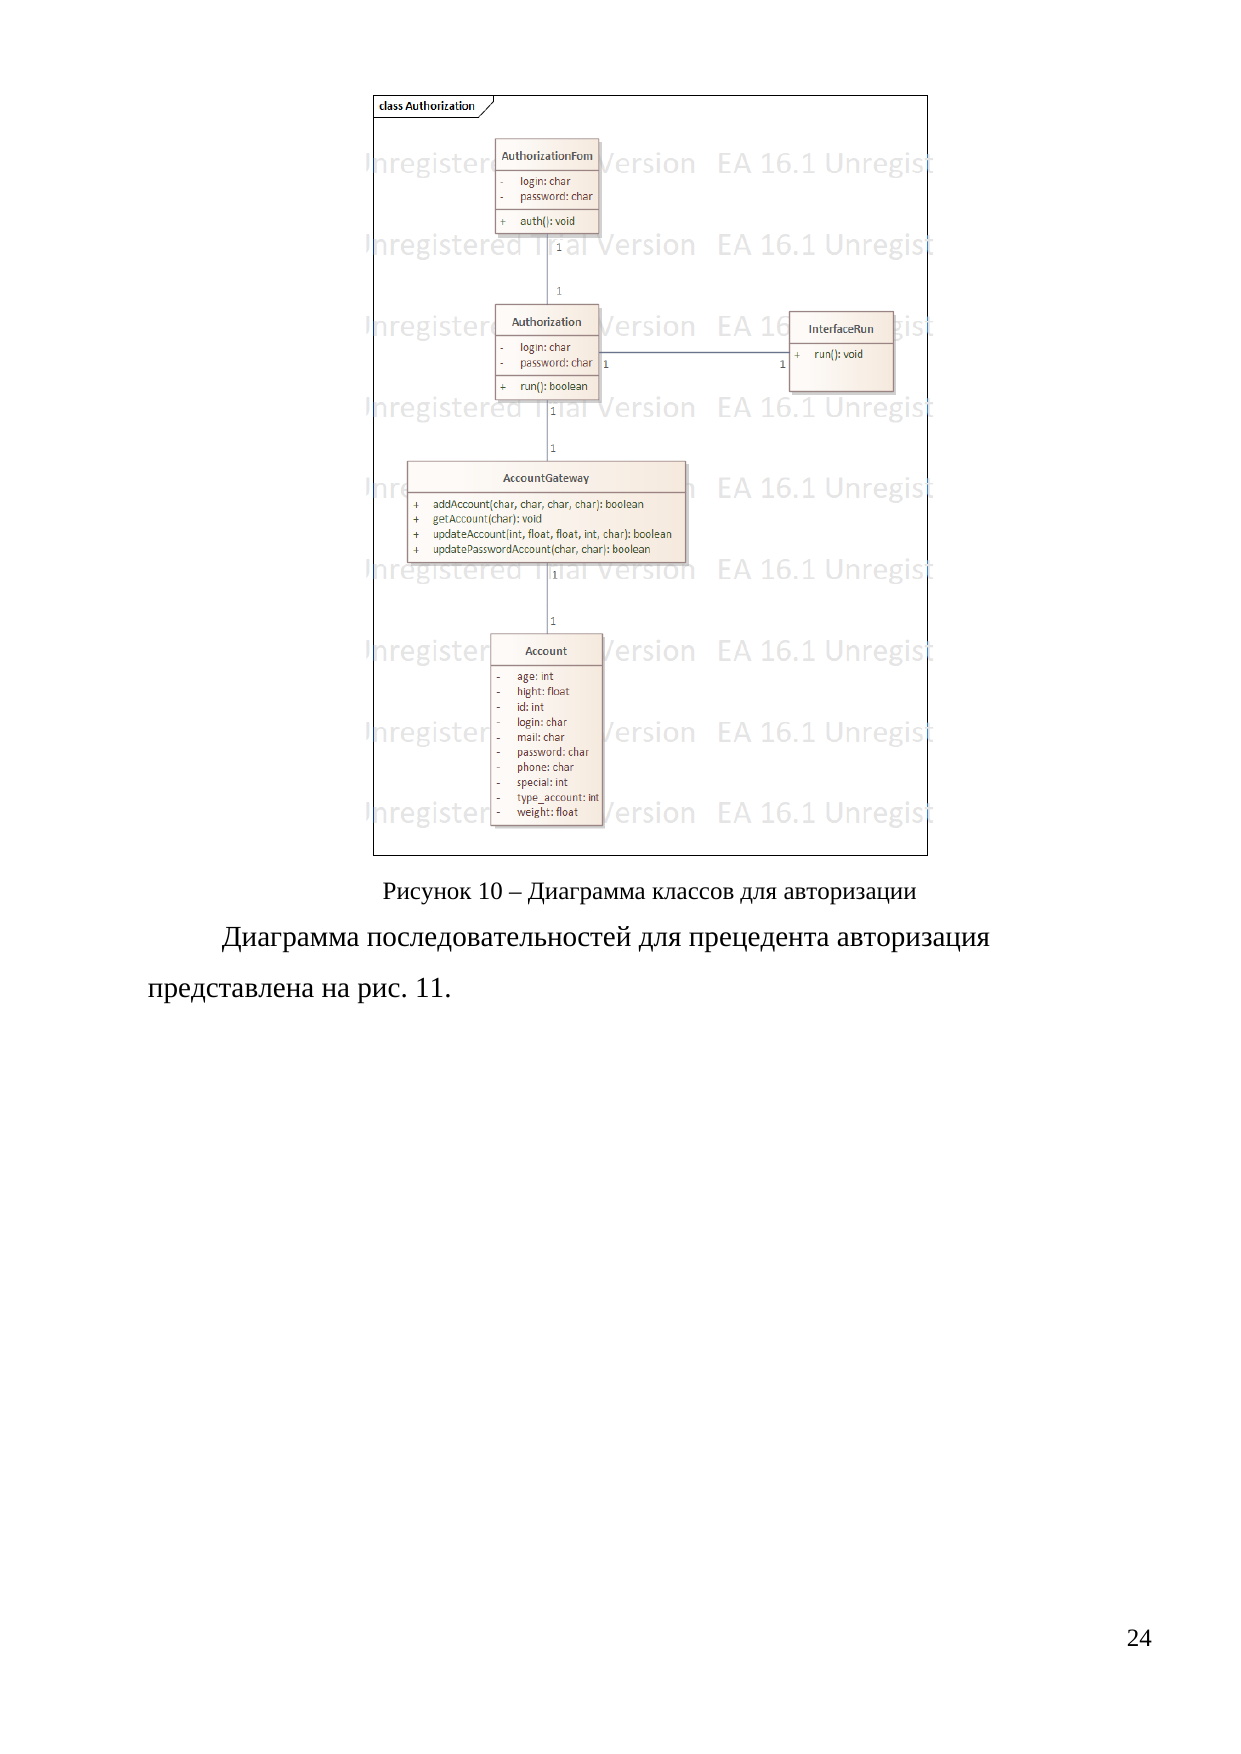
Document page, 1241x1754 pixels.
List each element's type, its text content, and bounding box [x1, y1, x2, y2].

text Рисунок 10 – Диаграмма классов для авторизации [148, 876, 1152, 905]
picture [366, 88, 934, 862]
text Диаграмма последовательностей для прецедента авторизация представлена на рис. 11. [148, 919, 1152, 1003]
